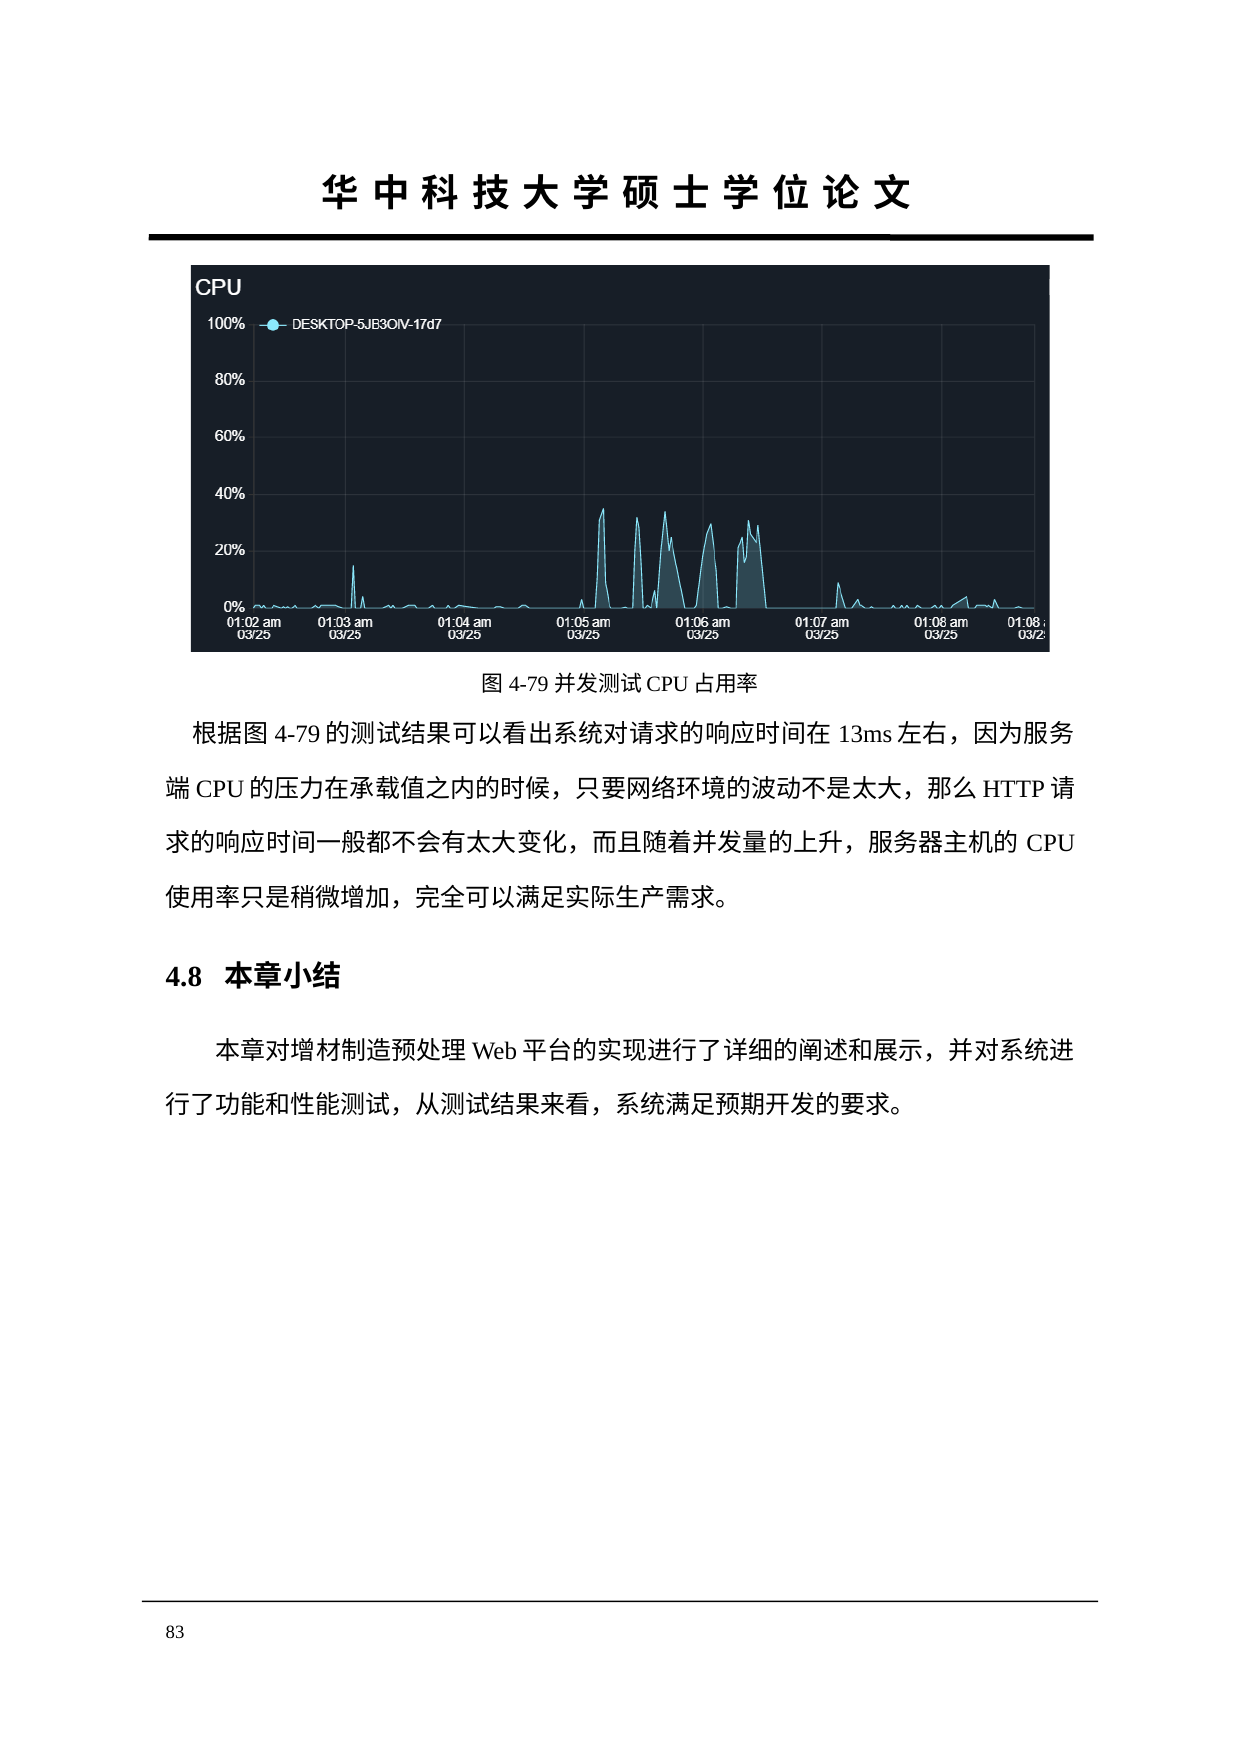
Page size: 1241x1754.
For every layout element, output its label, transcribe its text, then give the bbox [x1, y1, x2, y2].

picture [190, 265, 1050, 652]
text 本章对增材制造预处理Web平台的实现进行了详细的阐述和展示，并对系统进行了功能和性能测试，从测试结果来看，系统满足预期开发的要求。 [165, 1030, 1075, 1121]
subtitle 本章小结 [165, 952, 1075, 994]
